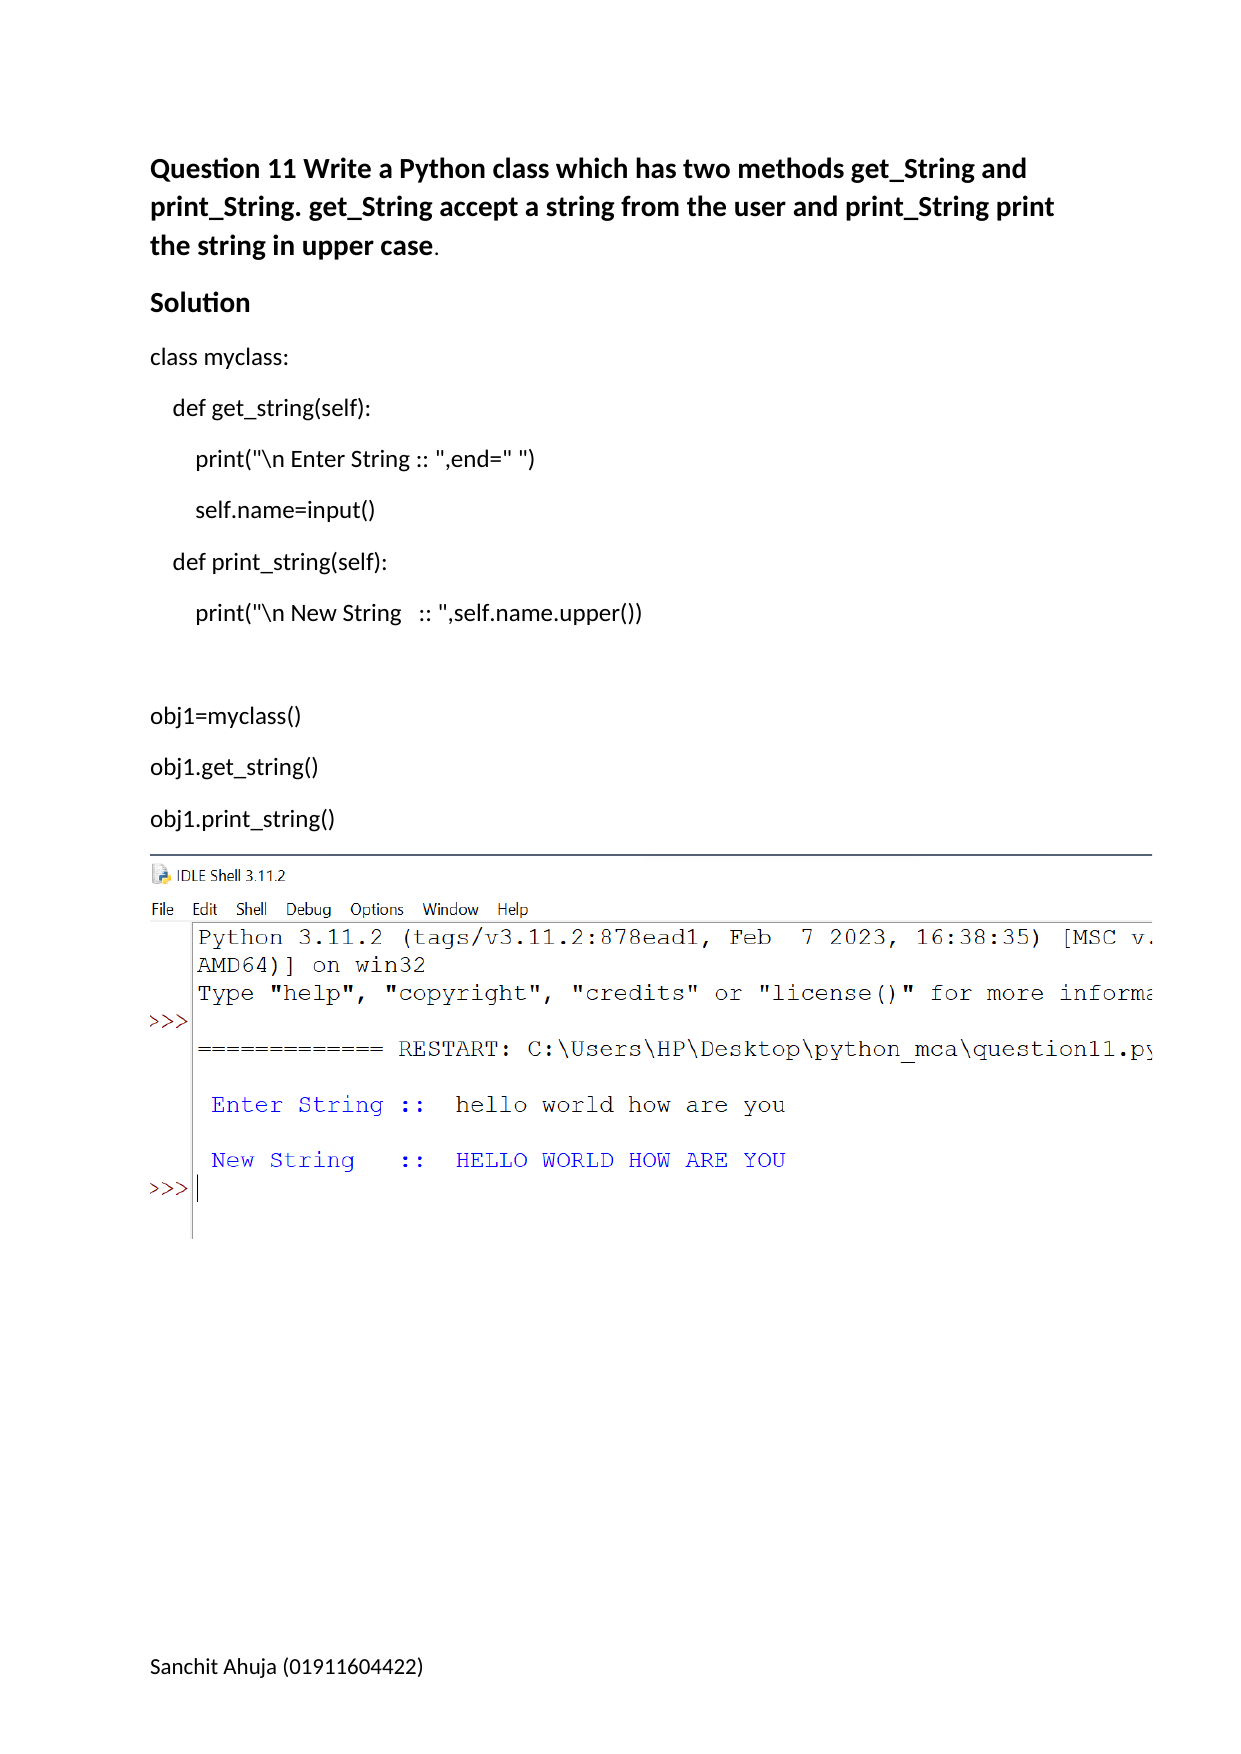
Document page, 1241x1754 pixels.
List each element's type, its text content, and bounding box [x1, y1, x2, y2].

text class myclass: [150, 341, 1090, 371]
text def print_string(self): [150, 546, 1090, 577]
text def get_string(self): [150, 392, 1090, 422]
text obj1=myclass() [150, 700, 1090, 731]
text obj1.print_string() [150, 803, 1090, 833]
text self.name=input() [150, 495, 1090, 525]
text obj1.get_string() [150, 751, 1090, 782]
text print("\n Enter String :: ",end=" ") [150, 443, 1090, 474]
text Solution [150, 284, 1090, 319]
text Question 11 Write a Python class which has two methods get_String and print_String. get_String accept a string from the user and print_String print the string in upper case. [150, 150, 1090, 262]
text print("\n New String :: ",self.name.upper()) [150, 597, 1090, 628]
picture [150, 854, 1153, 1239]
